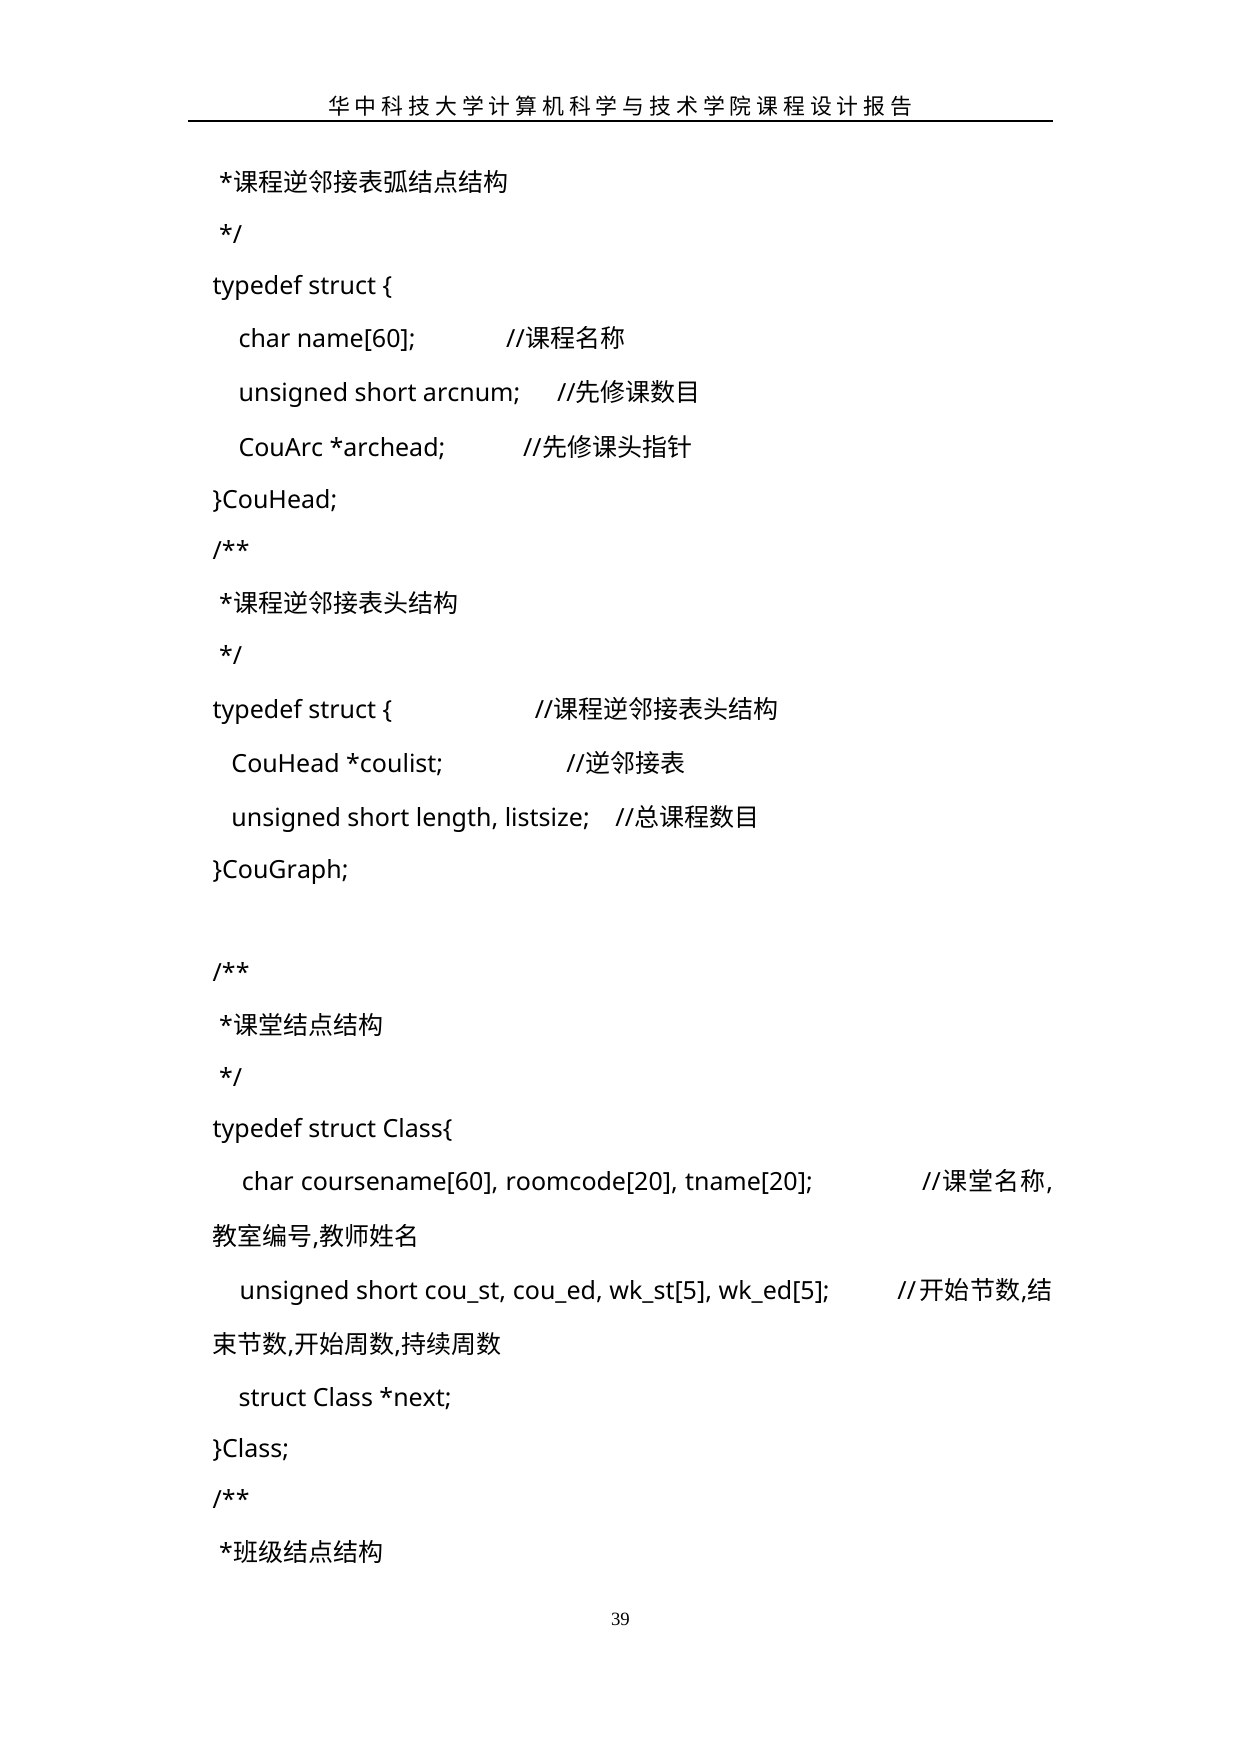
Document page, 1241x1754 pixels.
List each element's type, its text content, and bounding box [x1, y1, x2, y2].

text *课程逆邻接表弧结点结构 [212, 162, 1053, 198]
text char coursename[60], roomcode[20], tname[20]; //课堂名称,教室编号,教师姓名 [212, 1162, 1053, 1252]
text typedef struct { //课程逆邻接表头结构 [212, 689, 1053, 725]
text }Class; [212, 1430, 1053, 1464]
text unsigned short arcnum; //先修课数目 [212, 373, 1053, 409]
text typedef struct { [212, 267, 1053, 301]
text /** [212, 533, 1053, 567]
text }CouGraph; [212, 852, 1053, 886]
text CouArc *archead; //先修课头指针 [212, 427, 1053, 463]
text unsigned short length, listsize; //总课程数目 [212, 798, 1053, 834]
text unsigned short cou_st, cou_ed, wk_st[5], wk_ed[5]; //开始节数,结束节数,开始周数,持续周数 [212, 1271, 1053, 1361]
text char name[60]; //课程名称 [212, 318, 1053, 355]
text struct Class *next; [212, 1379, 1053, 1413]
text typedef struct Class{ [212, 1111, 1053, 1145]
text *课程逆邻接表头结构 [212, 584, 1053, 620]
text */ [212, 216, 1053, 250]
text /** [212, 954, 1053, 988]
text CouHead *coulist; //逆邻接表 [212, 743, 1053, 780]
text }CouHead; [212, 482, 1053, 516]
text /** [212, 1481, 1053, 1515]
text */ [212, 638, 1053, 672]
text *课堂结点结构 [212, 1005, 1053, 1042]
text */ [212, 1060, 1053, 1094]
text *班级结点结构 [212, 1532, 1053, 1569]
